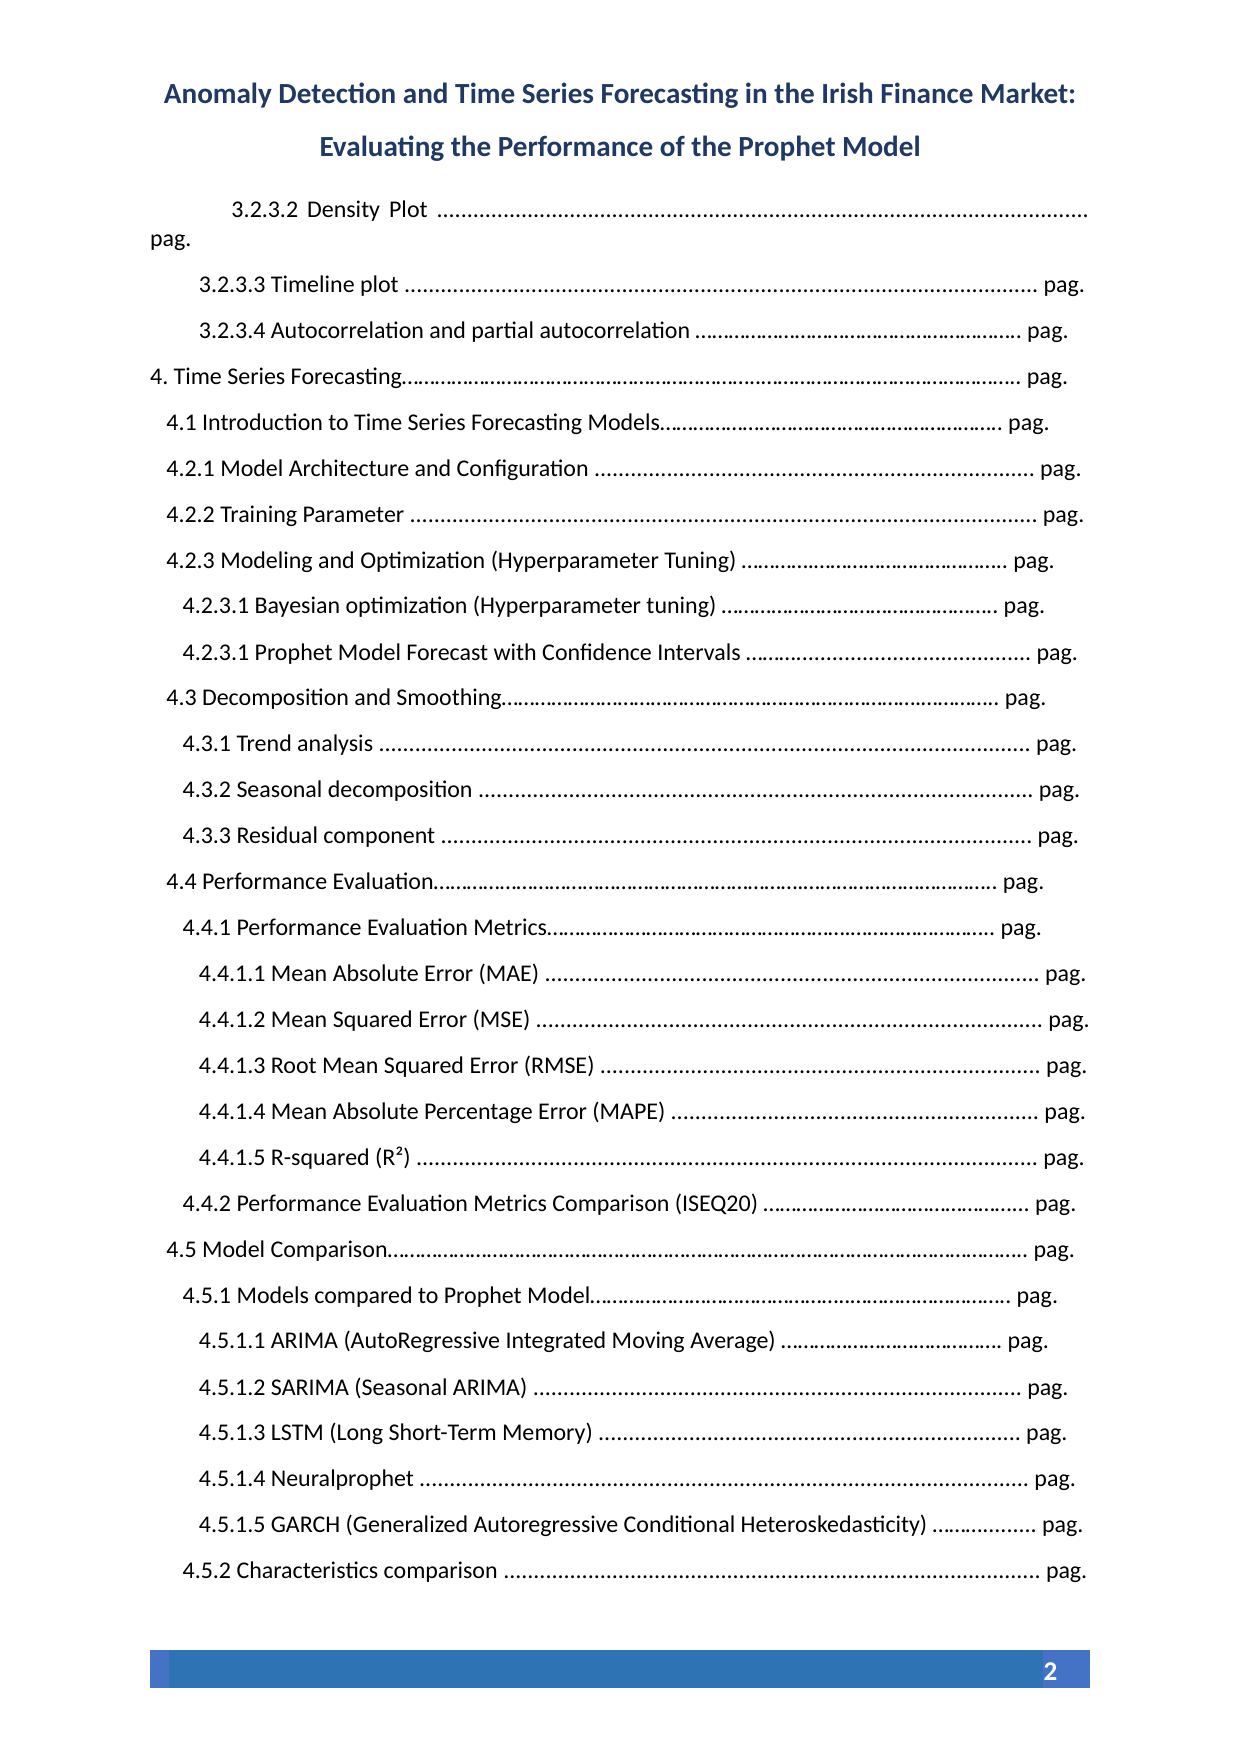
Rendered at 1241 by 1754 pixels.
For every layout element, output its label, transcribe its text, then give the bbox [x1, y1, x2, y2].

text 4.2.3.1 Prophet Model Forecast with Confidence Intervals ………....................................... pag. [150, 637, 1090, 666]
text 3.2.3.2 Density Plot ............................................................................................................ pag. [150, 194, 1090, 252]
text 4.5.1 Models compared to Prophet Model………………………………………..……………………….. pag. [150, 1280, 1090, 1309]
text 4.3.1 Trend analysis ............................................................................................................ pag. [150, 728, 1090, 758]
text 4.4.1.3 Root Mean Squared Error (RMSE) ......................................................................... pag. [150, 1050, 1090, 1079]
text 4.2.2 Training Parameter ........................................................................................................ pag. [150, 499, 1090, 528]
text 4.5.1.1 ARIMA (AutoRegressive Integrated Moving Average) …………………………………. pag. [150, 1326, 1090, 1355]
text 4.4.1.4 Mean Absolute Percentage Error (MAPE) ............................................................. pag. [150, 1096, 1090, 1125]
text 4.5.1.3 LSTM (Long Short-Term Memory) ...................................................................... pag. [150, 1417, 1090, 1447]
text 4.5.2 Characteristics comparison ......................................................................................... pag. [150, 1555, 1090, 1584]
text 4.4.1.2 Mean Squared Error (MSE) .................................................................................... pag. [150, 1004, 1090, 1033]
text 4. Time Series Forecasting………………………………………………………..……………………………………….. pag. [150, 361, 1090, 390]
text 4.5.1.5 GARCH (Generalized Autoregressive Conditional Heteroskedasticity) ………......... pag. [150, 1509, 1090, 1539]
text 3.2.3.4 Autocorrelation and partial autocorrelation ………………………………………………….. pag. [150, 315, 1090, 344]
text 4.4.1 Performance Evaluation Metrics……………………………………………….…………………….. pag. [150, 912, 1090, 941]
text 4.2.3 Modeling and Optimization (Hyperparameter Tuning) ………….…………………………….. pag. [150, 545, 1090, 574]
text 4.3.2 Seasonal decomposition ............................................................................................ pag. [150, 774, 1090, 804]
text 3.2.3.3 Timeline plot ......................................................................................................... pag. [150, 269, 1090, 298]
text 4.3.3 Residual component .................................................................................................. pag. [150, 820, 1090, 849]
text 4.4.1.5 R-squared (R²) ....................................................................................................... pag. [150, 1142, 1090, 1171]
text 4.3 Decomposition and Smoothing………………………………………………………………….………….. pag. [150, 682, 1090, 712]
text 4.5 Model Comparison…………………………………………………………………………………………………….. pag. [150, 1234, 1090, 1263]
text 4.4.2 Performance Evaluation Metrics Comparison (ISEQ20) ………………………………………... pag. [150, 1188, 1090, 1217]
text 4.2.1 Model Architecture and Configuration ......................................................................... pag. [150, 453, 1090, 482]
text 4.4.1.1 Mean Absolute Error (MAE) .................................................................................. pag. [150, 958, 1090, 987]
text 4.5.1.2 SARIMA (Seasonal ARIMA) ................................................................................. pag. [150, 1372, 1090, 1401]
text 4.1 Introduction to Time Series Forecasting Models…………………………………………………….. pag. [150, 407, 1090, 436]
text 4.2.3.1 Bayesian optimization (Hyperparameter tuning) ………………………………………….. pag. [150, 591, 1090, 620]
text 4.4 Performance Evaluation………………………………………………………….…………………………….. pag. [150, 866, 1090, 896]
text 4.5.1.4 Neuralprophet ..................................................................................................... pag. [150, 1463, 1090, 1493]
